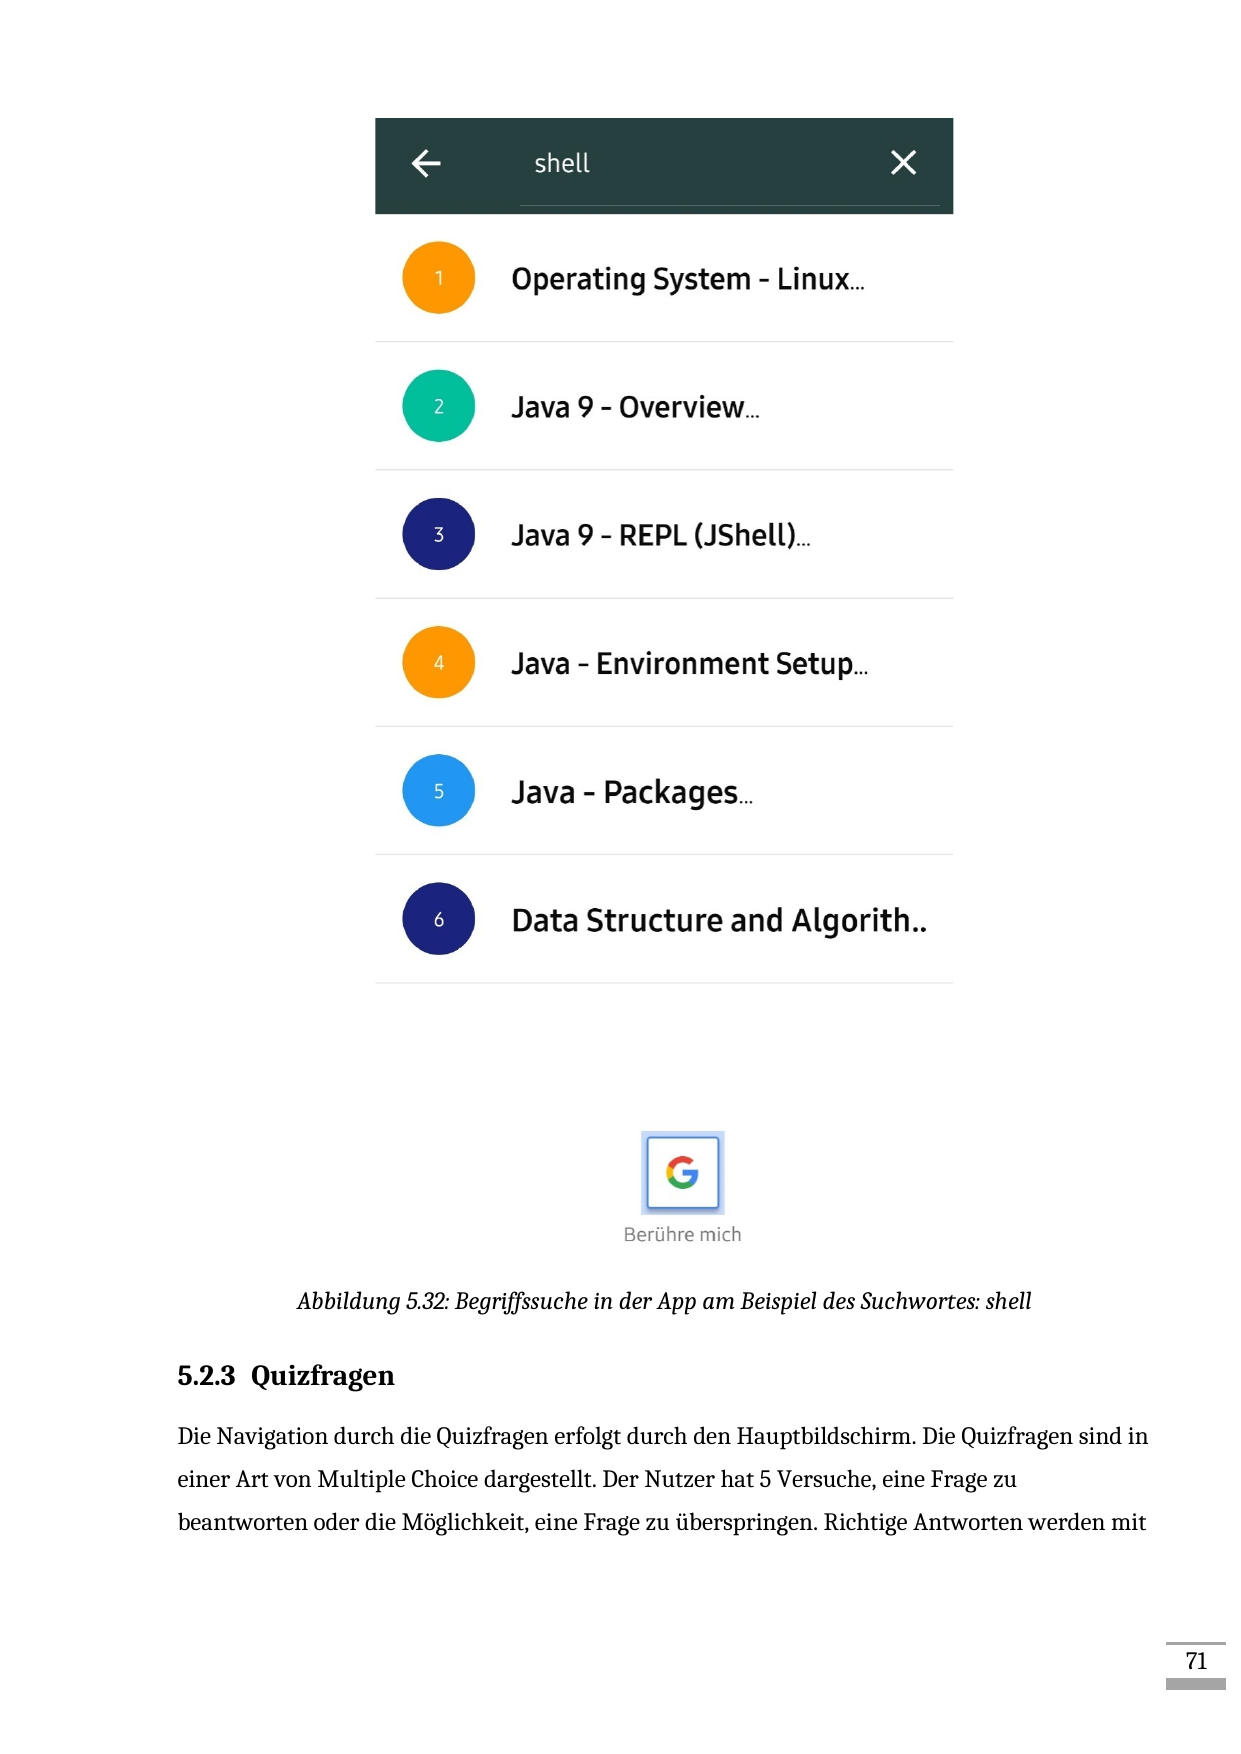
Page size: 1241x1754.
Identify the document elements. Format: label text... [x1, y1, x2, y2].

subtitle Quizfragen [177, 1359, 1152, 1393]
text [177, 1422, 1152, 1537]
picture [375, 118, 954, 1258]
